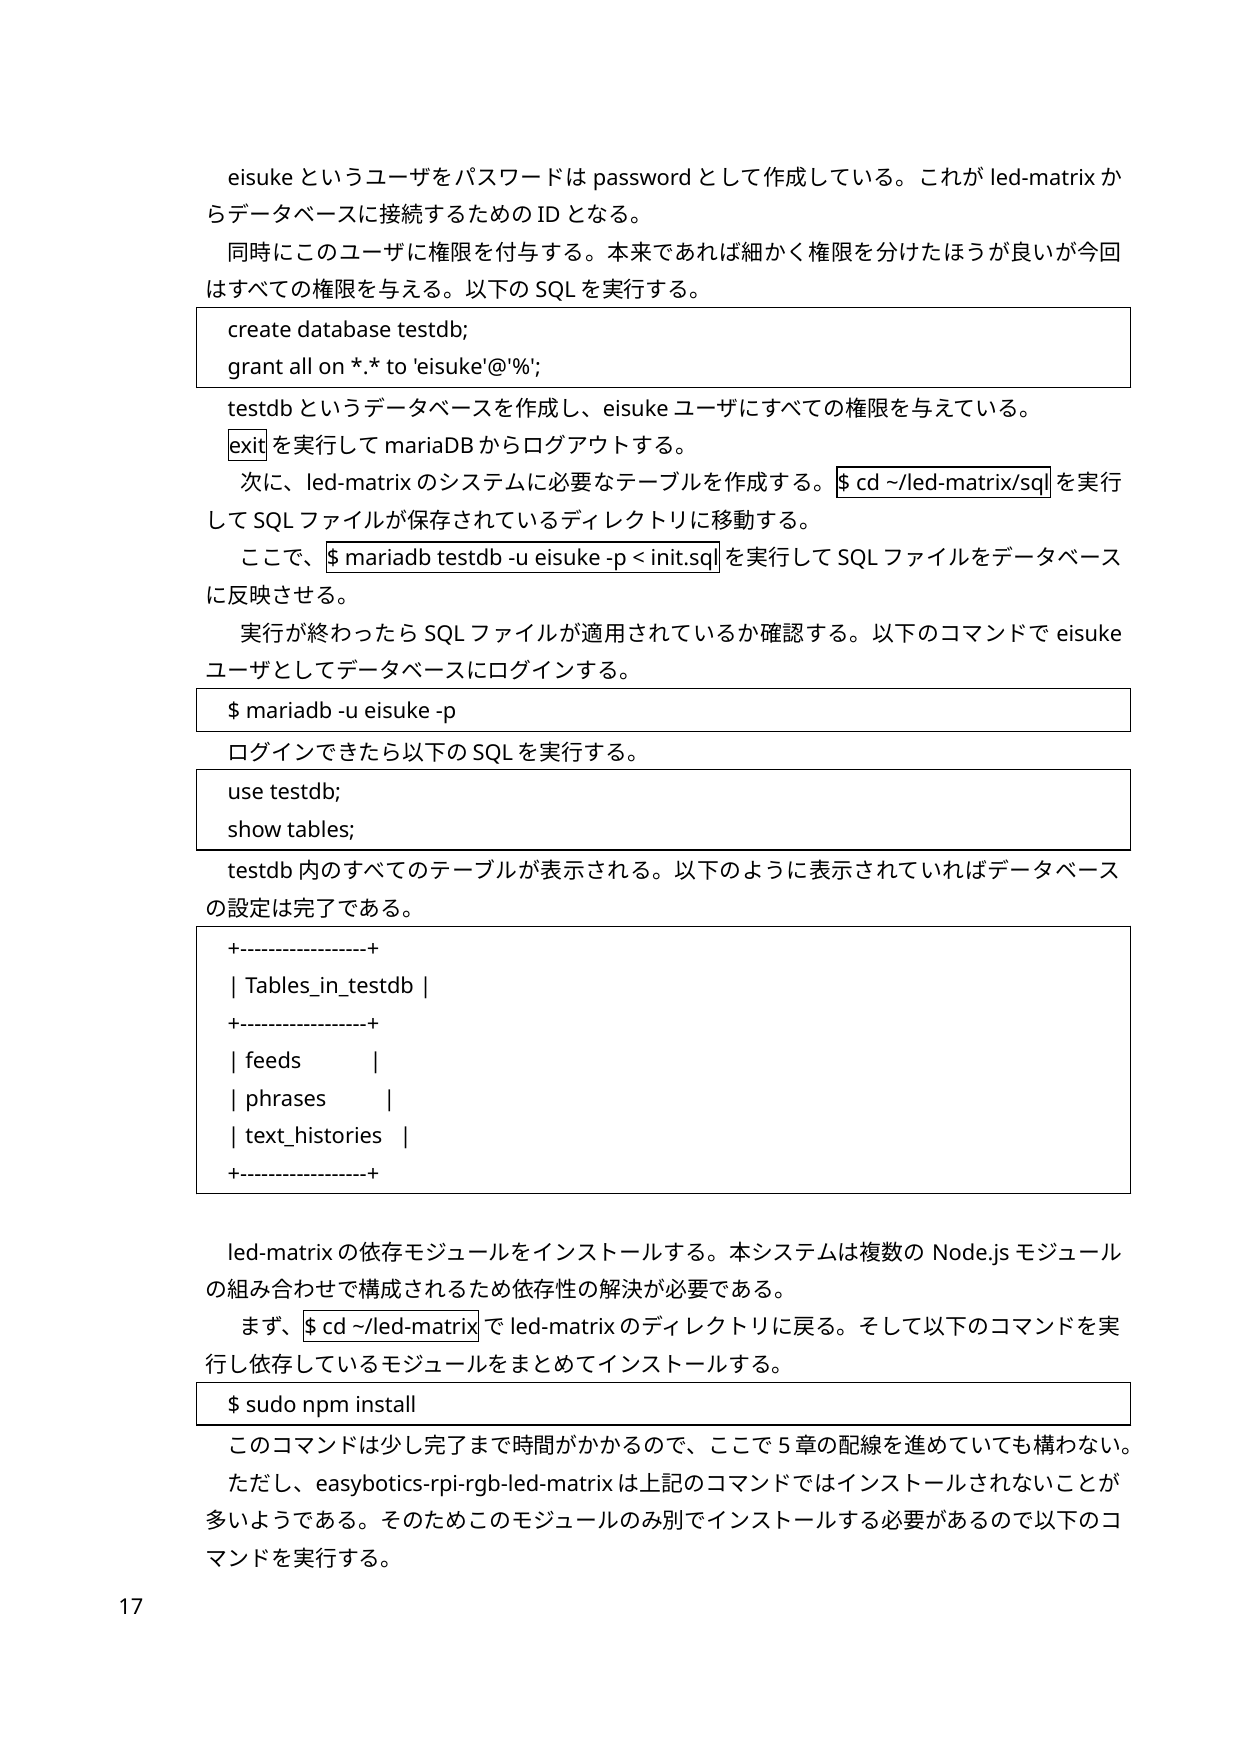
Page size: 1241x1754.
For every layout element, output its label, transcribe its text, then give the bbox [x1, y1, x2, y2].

list ログインできたら以下のSQLを実行する。 [206, 732, 1122, 769]
list testdbというデータベースを作成し、eisukeユーザにすべての権限を与えている。 [206, 388, 1122, 426]
list grant all on *.* to 'eisuke'@'%'; [197, 344, 1130, 387]
list use testdb; [197, 770, 1130, 807]
list ここで、$ mariadb testdb -u eisuke -p < init.sqlを実行してSQLファイルをデータベースに反映させる。 [206, 538, 1122, 613]
list | text_histories | [197, 1113, 1130, 1151]
list led-matrixの依存モジュールをインストールする。本システムは複数のNode.jsモジュールの組み合わせで構成されるため依存性の解決が必要である。 [206, 1232, 1122, 1307]
list $ sudo npm install [197, 1383, 1130, 1424]
list | Tables_in_testdb | [197, 963, 1130, 1001]
list このコマンドは少し完了まで時間がかかるので、ここで5章の配線を進めていても構わない。 [206, 1426, 1122, 1463]
list +------------------+ [197, 1001, 1130, 1038]
list 同時にこのユーザに権限を付与する。本来であれば細かく権限を分けたほうが良いが今回はすべての権限を与える。以下のSQLを実行する。 [206, 232, 1122, 307]
list testdb内のすべてのテーブルが表示される。以下のように表示されていればデータベースの設定は完了である。 [206, 851, 1122, 926]
list | phrases | [197, 1076, 1130, 1113]
list $ mariadb -u eisuke -p [197, 689, 1130, 731]
list exitを実行してmariaDBからログアウトする。 [206, 426, 1122, 463]
list +------------------+ [197, 927, 1130, 963]
list create database testdb; [197, 308, 1130, 344]
list eisukeというユーザをパスワードはpasswordとして作成している。これがled-matrixからデータベースに接続するためのIDとなる。 [206, 157, 1122, 232]
list 実行が終わったらSQLファイルが適用されているか確認する。以下のコマンドでeisukeユーザとしてデータベースにログインする。 [206, 613, 1122, 688]
list まず、$ cd ~/led-matrixでled-matrixのディレクトリに戻る。そして以下のコマンドを実行し依存しているモジュールをまとめてインストールする。 [206, 1307, 1122, 1382]
list show tables; [197, 807, 1130, 849]
list ただし、easybotics-rpi-rgb-led-matrixは上記のコマンドではインストールされないことが多いようである。そのためこのモジュールのみ別でインストールする必要があるので以下のコマンドを実行する。 [206, 1463, 1122, 1576]
list | feeds | [197, 1038, 1130, 1076]
list +------------------+ [197, 1151, 1130, 1193]
list 次に、led-matrixのシステムに必要なテーブルを作成する。$ cd ~/led-matrix/sqlを実行してSQLファイルが保存されているディレクトリに移動する。 [206, 463, 1122, 538]
